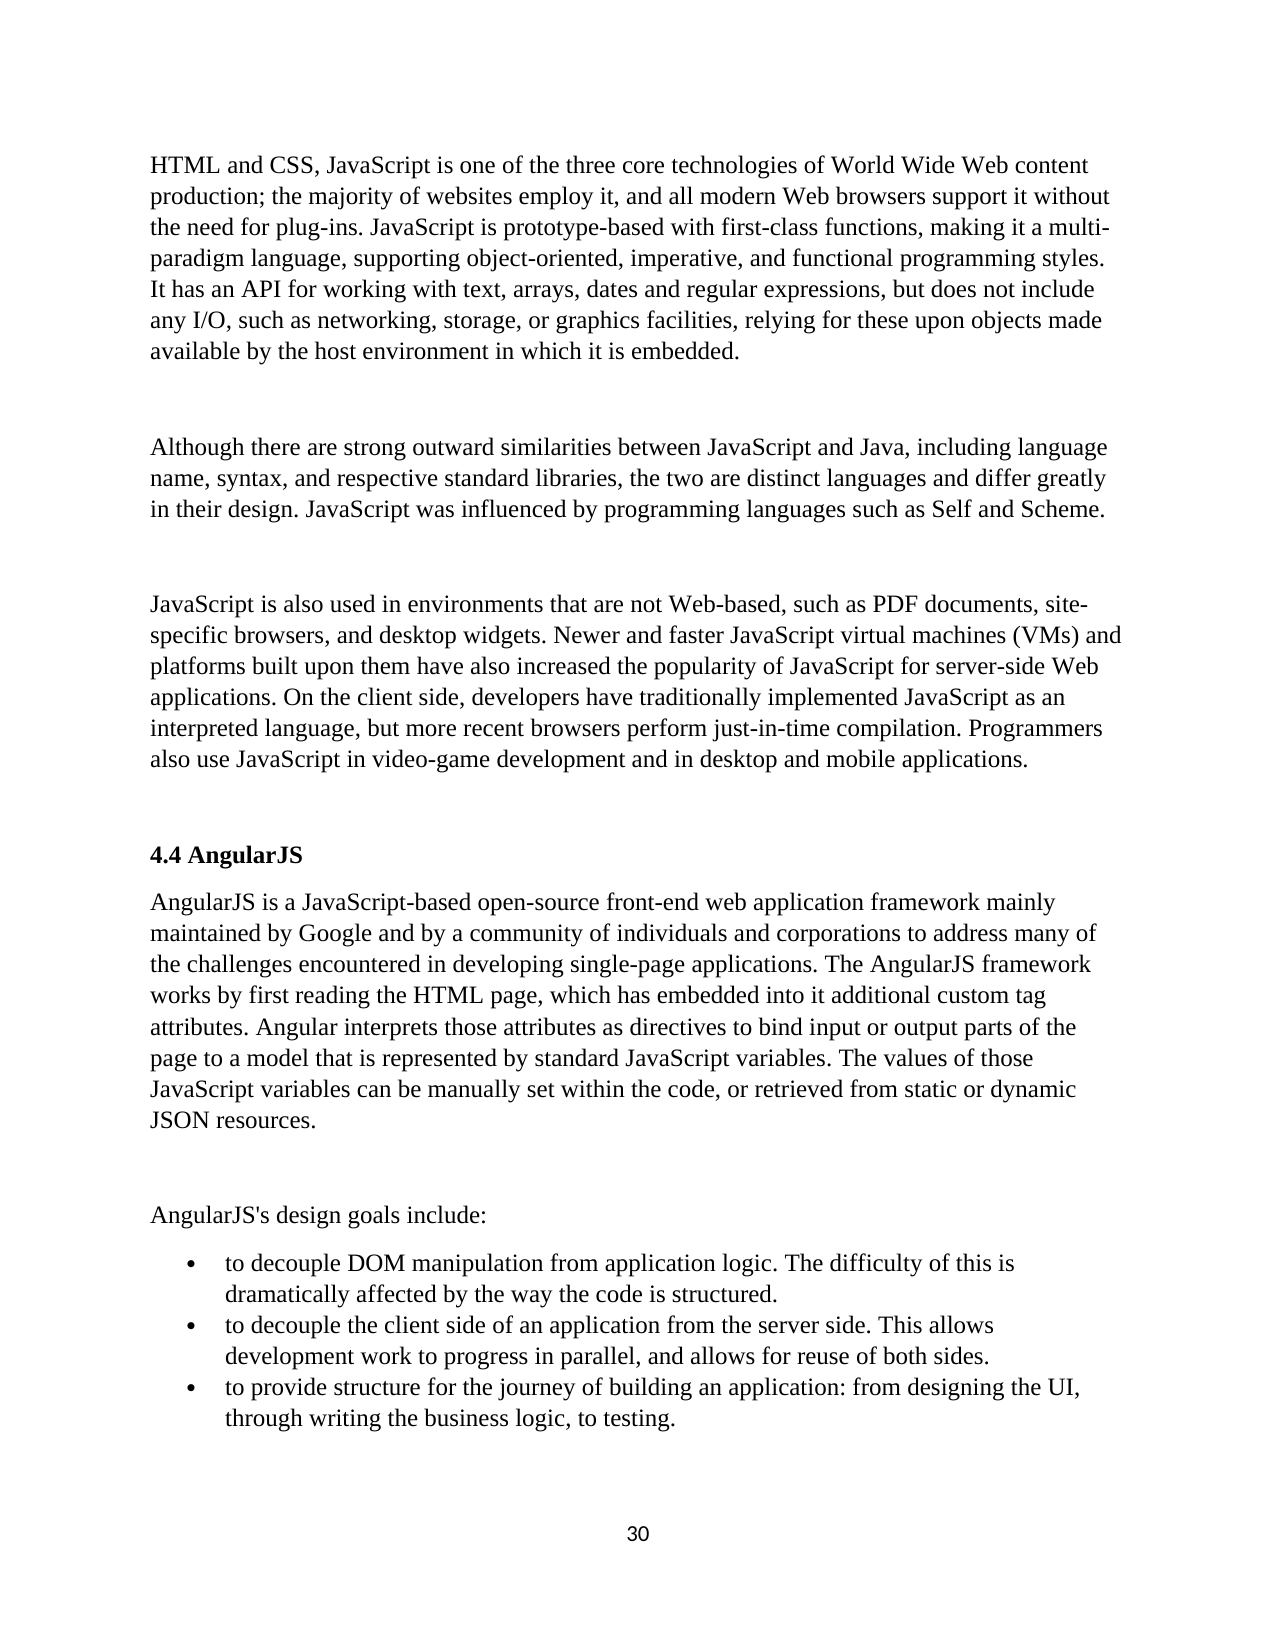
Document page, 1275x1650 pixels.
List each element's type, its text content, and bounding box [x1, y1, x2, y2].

text AngularJS's design goals include: [150, 1200, 1125, 1229]
text JavaScript is also used in environments that are not Web-based, such as PDF documents, site-specific browsers, and desktop widgets. Newer and faster JavaScript virtual machines (VMs) and platforms built upon them have also increased the popularity of JavaScript for server-side Web applications. On the client side, developers have traditionally implemented JavaScript as an interpreted language, but more recent browsers perform just-in-time compilation. Programmers also use JavaScript in video-game development and in desktop and mobile applications. [150, 589, 1125, 773]
text AngularJS is a JavaScript-based open-source front-end web application framework mainly maintained by Google and by a community of individuals and corporations to address many of the challenges encountered in developing single-page applications. The AngularJS framework works by first reading the HTML page, which has embedded into it additional custom tag attributes. Angular interprets those attributes as directives to bind input or output parts of the page to a model that is represented by standard JavaScript variables. The values of those JavaScript variables can be manually set within the code, or retrieved from static or dynamic JSON resources. [150, 887, 1125, 1133]
text 4.4 AngularJS [150, 840, 1125, 868]
list to provide structure for the journey of building an application: from designing the UI, through writing the business logic, to testing. [187, 1372, 1125, 1432]
list to decouple DOM manipulation from application logic. The difficulty of this is dramatically affected by the way the code is structured. [187, 1248, 1125, 1308]
list to decouple the client side of an application from the server side. This allows development work to progress in parallel, and allows for reuse of both sides. [187, 1310, 1125, 1370]
text Although there are strong outward similarities between JavaScript and Java, including language name, syntax, and respective standard libraries, the two are distinct languages and differ greatly in their design. JavaScript was influenced by programming languages such as Self and Scheme. [150, 432, 1125, 522]
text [150, 150, 1125, 365]
